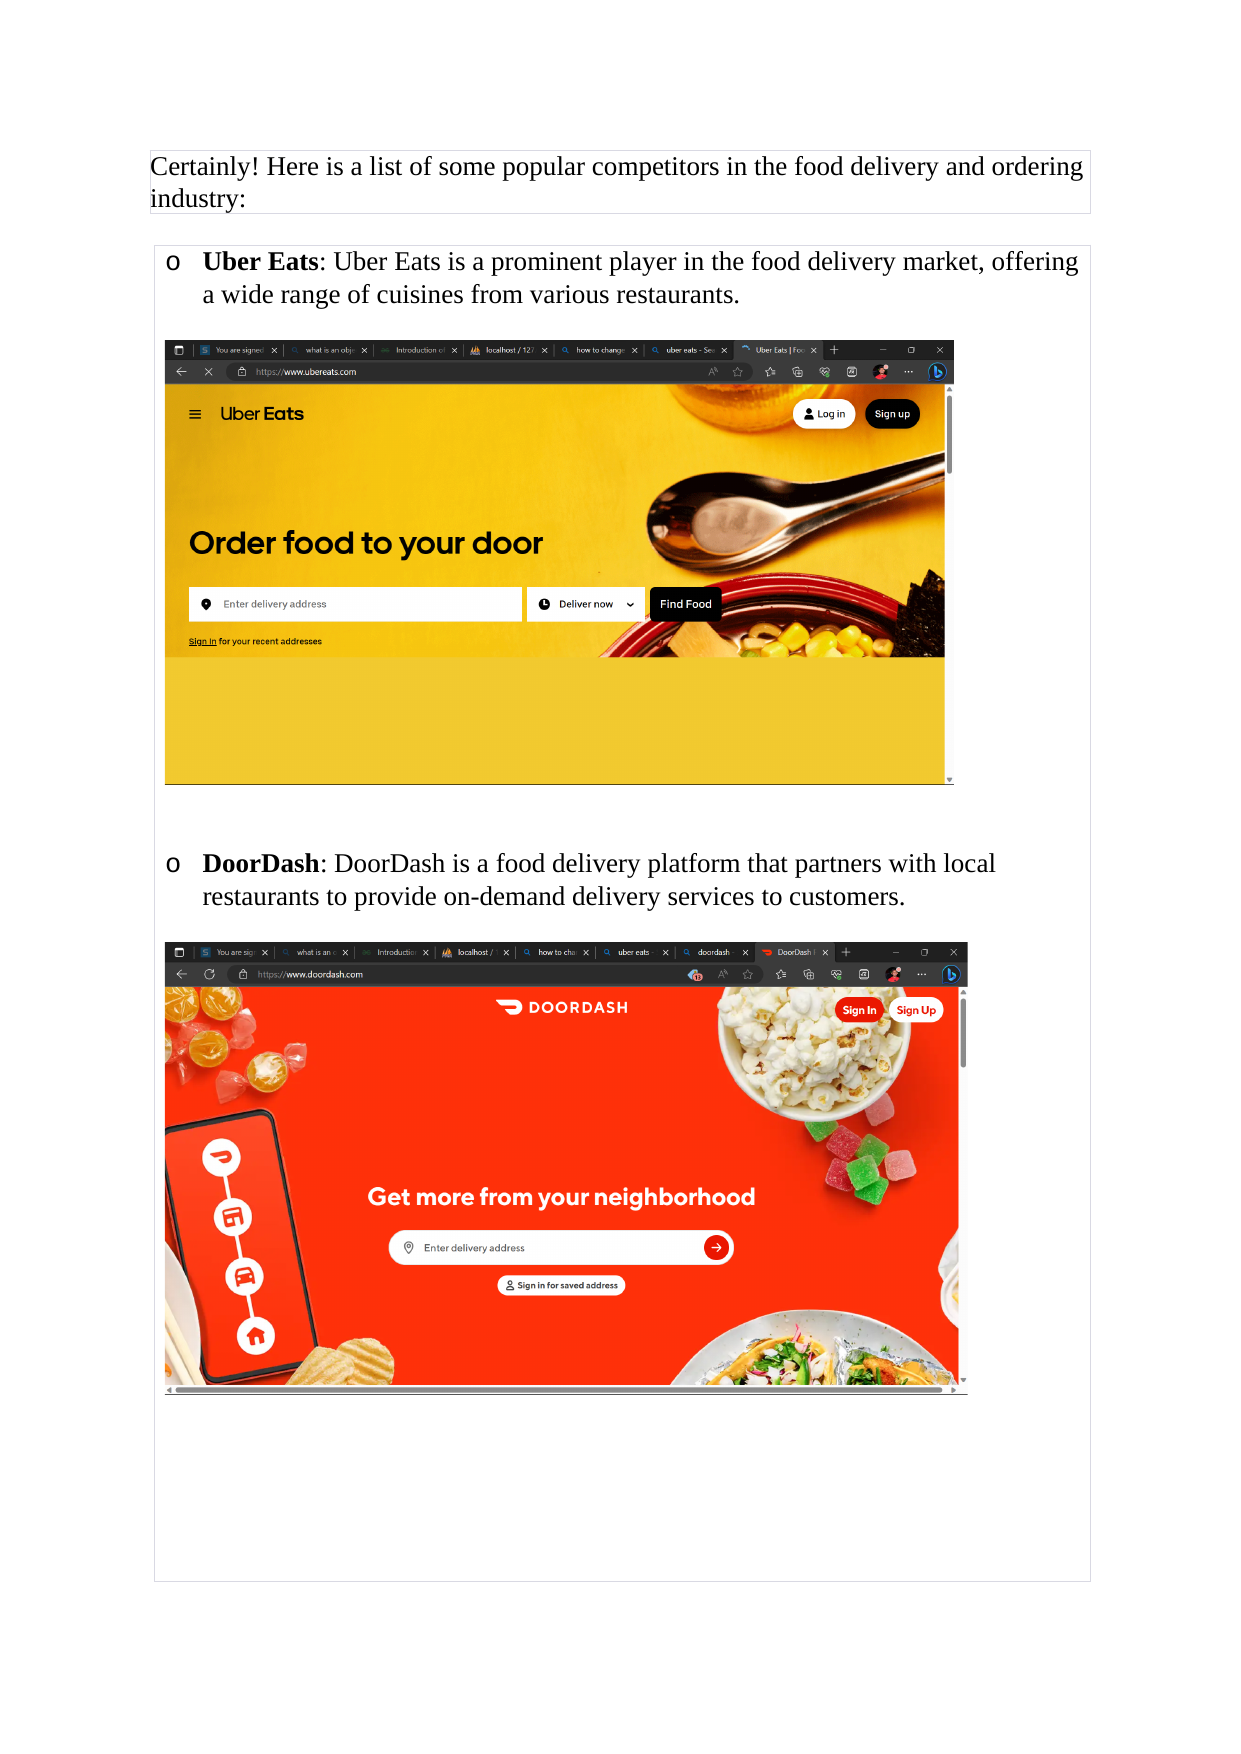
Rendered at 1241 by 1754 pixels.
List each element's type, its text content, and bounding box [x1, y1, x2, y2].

list DoorDash: DoorDash is a food delivery platform that partners with local restaurants to provide on-demand delivery services to customers. [155, 846, 1090, 912]
text Certainly! Here is a list of some popular competitors in the food delivery and ordering industry: [151, 151, 1090, 213]
list Uber Eats: Uber Eats is a prominent player in the food delivery market, offering a wide range of cuisines from various restaurants. [155, 246, 1090, 310]
picture [164, 340, 954, 785]
picture [164, 942, 968, 1395]
